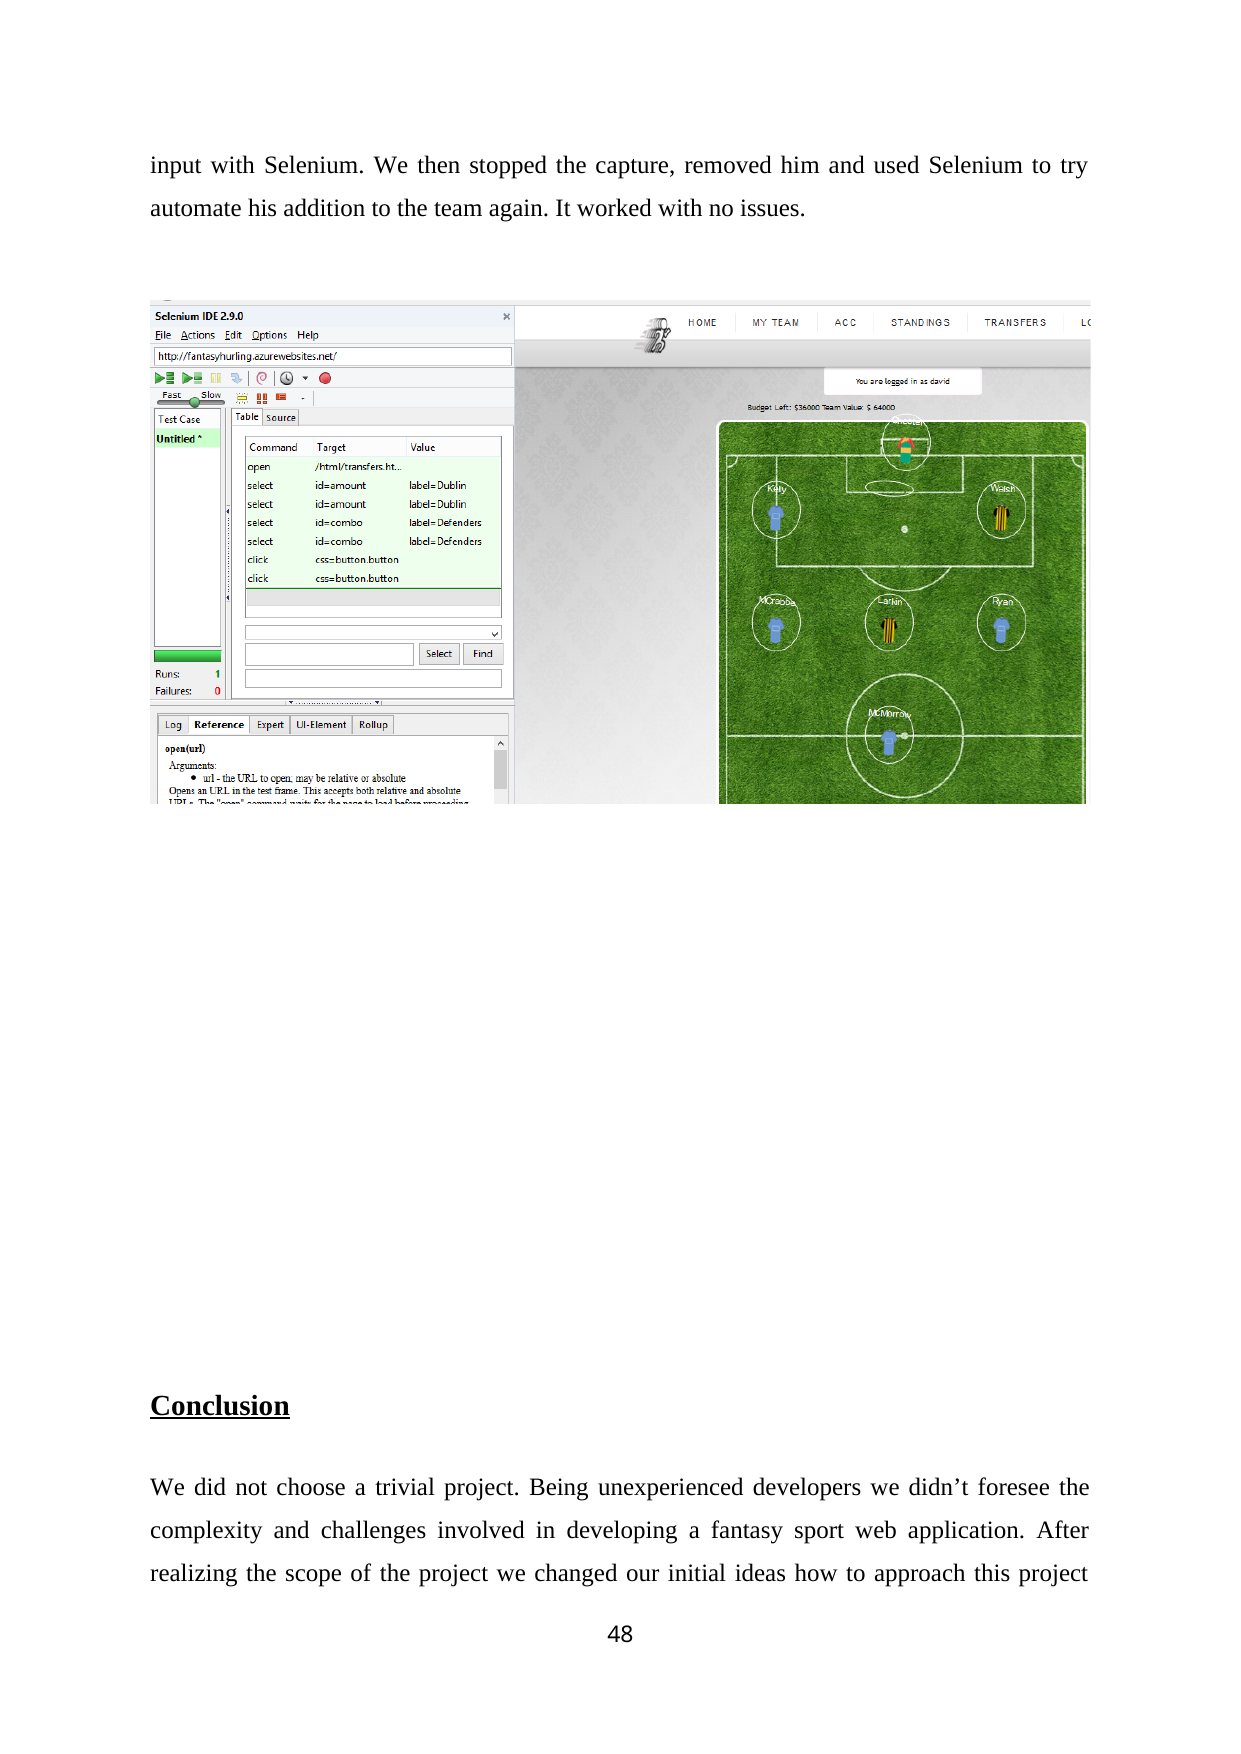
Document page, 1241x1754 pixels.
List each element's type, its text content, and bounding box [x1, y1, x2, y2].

picture [150, 300, 1091, 804]
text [150, 1472, 1090, 1587]
subtitle Conclusion [150, 1388, 1090, 1422]
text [150, 150, 1090, 222]
